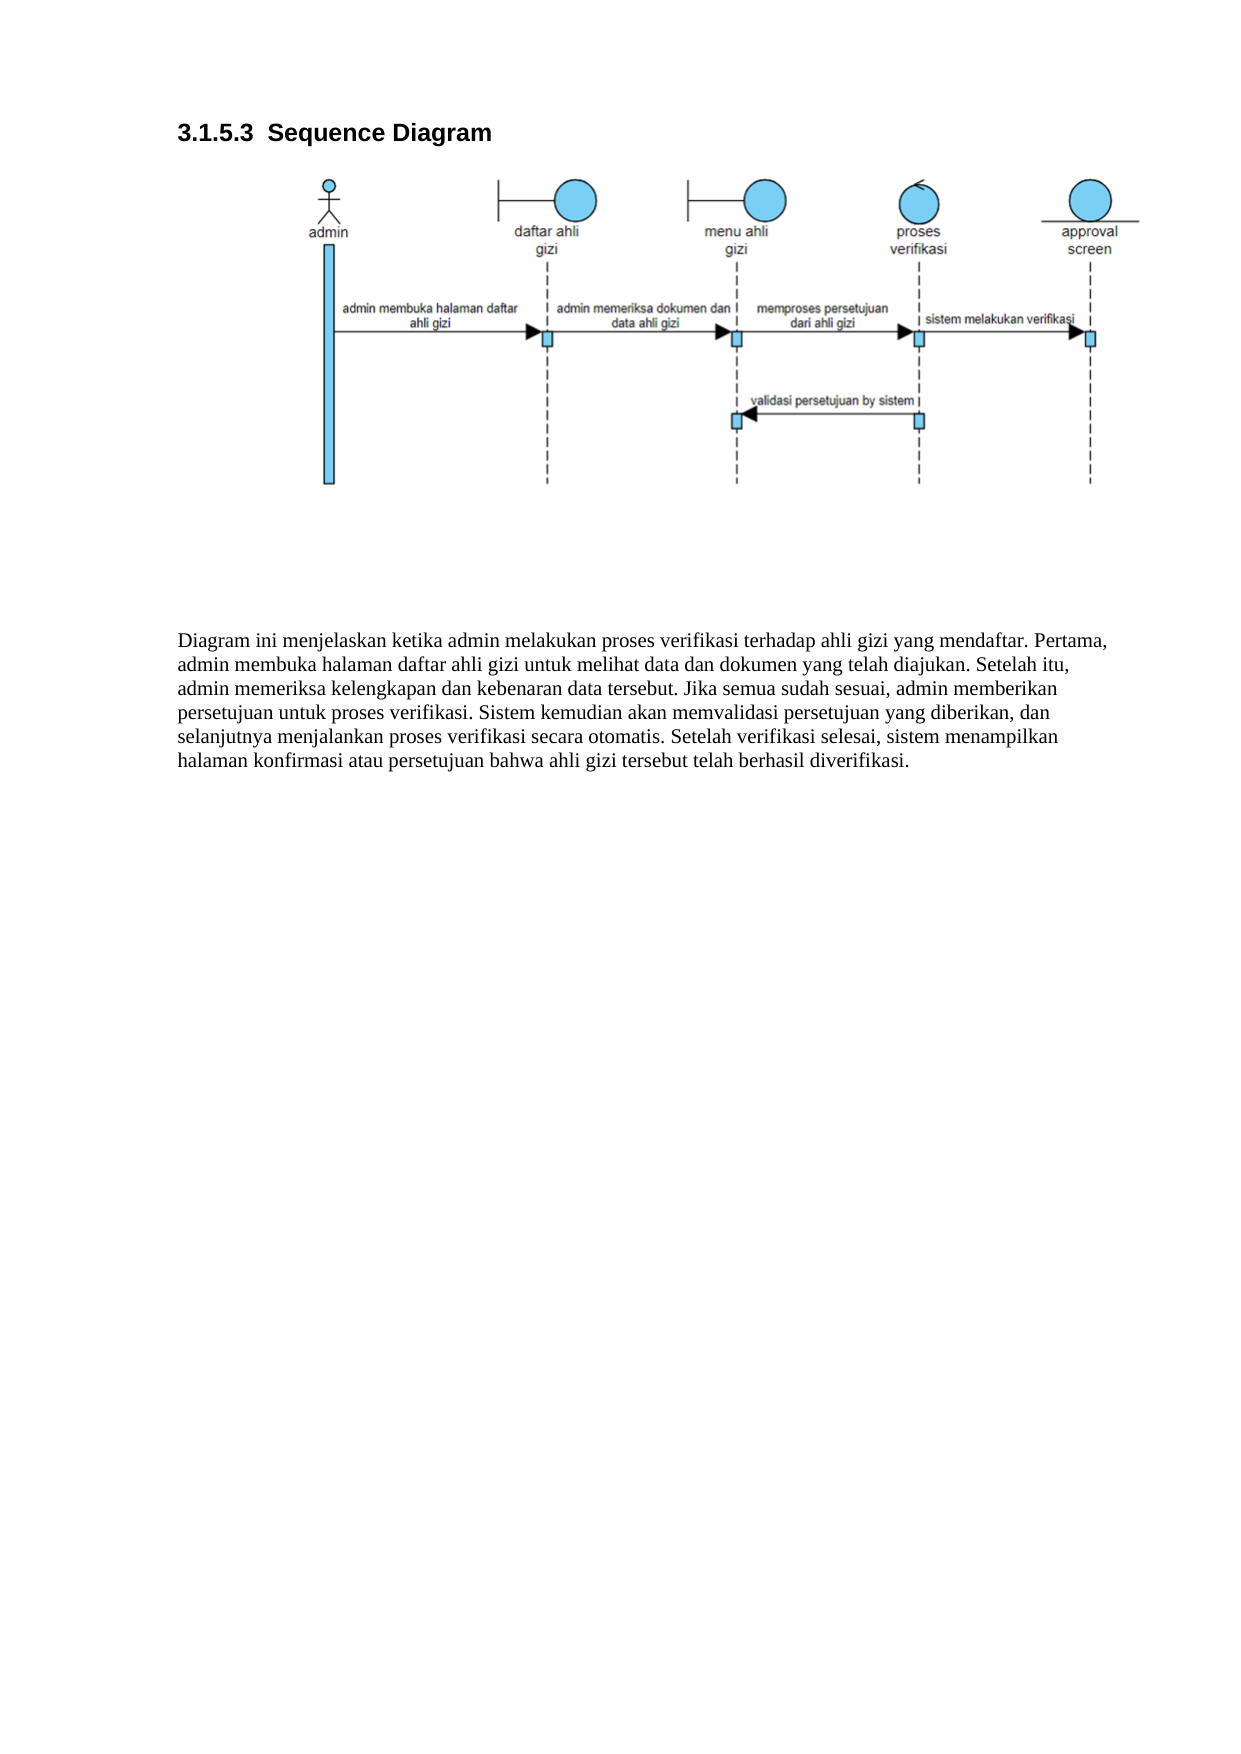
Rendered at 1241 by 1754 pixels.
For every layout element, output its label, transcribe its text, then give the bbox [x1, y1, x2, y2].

text Diagram ini menjelaskan ketika admin melakukan proses verifikasi terhadap ahli gizi yang mendaftar. Pertama, admin membuka halaman daftar ahli gizi untuk melihat data dan dokumen yang telah diajukan. Setelah itu, admin memeriksa kelengkapan dan kebenaran data tersebut. Jika semua sudah sesuai, admin memberikan persetujuan untuk proses verifikasi. Sistem kemudian akan memvalidasi persetujuan yang diberikan, dan selanjutnya menjalankan proses verifikasi secara otomatis. Setelah verifikasi selesai, sistem menampilkan halaman konfirmasi atau persetujuan bahwa ahli gizi tersebut telah berhasil diverifikasi. [177, 628, 1122, 772]
subtitle Sequence Diagram [177, 118, 1122, 147]
picture [267, 153, 1212, 597]
